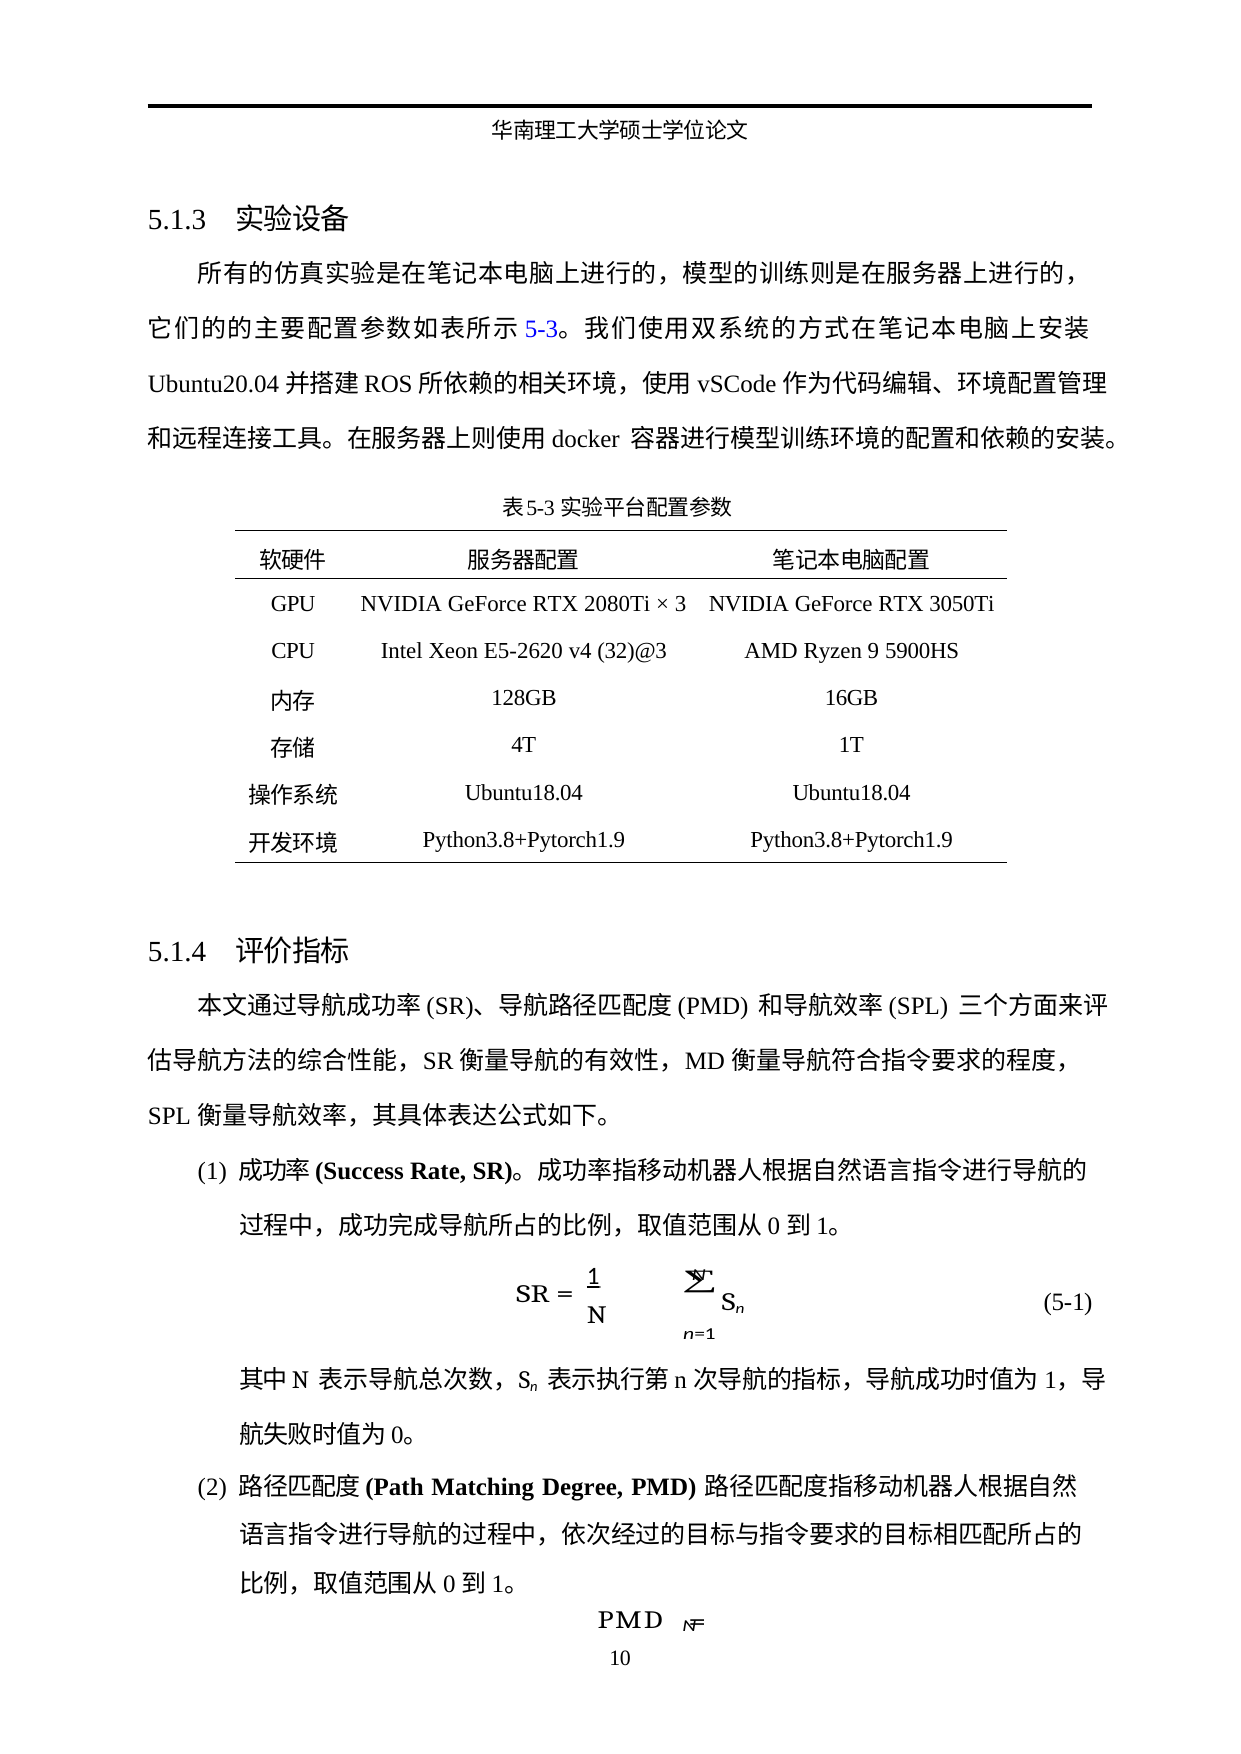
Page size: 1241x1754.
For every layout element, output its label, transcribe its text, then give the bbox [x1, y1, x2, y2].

text N [587, 1306, 672, 1328]
table_cell 128GB [351, 674, 696, 721]
list 评价指标 [148, 928, 1152, 970]
text SR = [516, 1289, 672, 1306]
table_cell NVIDIA GeForce RTX 2080Ti × 3 [351, 579, 696, 627]
text 所有的仿真实验是在笔记本电脑上进行的，模型的训练则是在服务器上进行的，它们的的主要配置参数如表所示5-3。我们使用双系统的方式在笔记本电脑上安装 Ubuntu20.04 并搭建 ROS 所依赖的相关环境，使用 vSCode 作为代码编辑、环境配置管理和远程连接工具。在服务器上则使用 docker 容器进行模型训练环境的配置和依赖的安装。 [148, 253, 1111, 455]
table_header 服务器配置 [351, 531, 696, 577]
text 其中 N 表示导航总次数，Sn 表示执行第 n 次导航的指标，导航成功时值为 1，导航失败时值为 0。 [239, 1360, 1111, 1451]
table_header 笔记本电脑配置 [696, 531, 1007, 577]
list 实验设备 [148, 196, 1152, 238]
text 1 [587, 1265, 672, 1289]
text 语言指令进行导航的过程中，依次经过的目标与指令要求的目标相匹配所占的比例，取值范围从 0 到 1。 [239, 1501, 1093, 1599]
table_cell CPU [235, 627, 351, 674]
table_cell 内存 [235, 674, 351, 721]
table_cell Ubuntu18.04 [696, 769, 1007, 816]
list 路径匹配度 (Path Matching Degree, PMD) 路径匹配度指移动机器人根据自然 [197, 1470, 1152, 1501]
table_cell Python3.8+Pytorch1.9 [351, 816, 696, 862]
table_cell 存储 [235, 721, 351, 769]
table_cell 开发环境 [235, 816, 351, 862]
table_header 软硬件 [235, 531, 351, 577]
table_cell Intel Xeon E5-2620 v4 (32)@3 [351, 627, 696, 674]
table_cell 16GB [696, 674, 1007, 721]
table_cell Ubuntu18.04 [351, 769, 696, 816]
text PMD = [593, 1606, 662, 1635]
table_cell 操作系统 [235, 769, 351, 816]
table_cell 1T [696, 721, 1007, 769]
text 华南理工大学硕士学位论文 [133, 74, 1108, 145]
text n=1 [683, 1323, 747, 1343]
table_cell Python3.8+Pytorch1.9 [696, 816, 1007, 862]
text 本文通过导航成功率 (SR)、导航路径匹配度 (PMD) 和导航效率 (SPL) 三个方面来评估导航方法的综合性能，SR 衡量导航的有效性，MD 衡量导航符合指令要求的程度， SPL 衡量导航效率，其具体表达公式如下。 [148, 986, 1111, 1132]
text 表 5-3 实验平台配置参数 [502, 490, 1152, 522]
text Sn [722, 1286, 747, 1317]
list 成功率 (Success Rate, SR)。成功率指移动机器人根据自然语言指令进行导航的过程中，成功完成导航所占的比例，取值范围从 0 到 1。 [197, 1151, 1093, 1242]
table_cell AMD Ryzen 9 5900HS [696, 627, 1007, 674]
table_cell NVIDIA GeForce RTX 3050Ti [696, 579, 1007, 627]
text PMD = [666, 1606, 706, 1637]
text (5-1) [749, 1287, 1093, 1316]
table_cell 4T [351, 721, 696, 769]
table_cell GPU [235, 579, 351, 627]
text N [692, 1265, 747, 1284]
